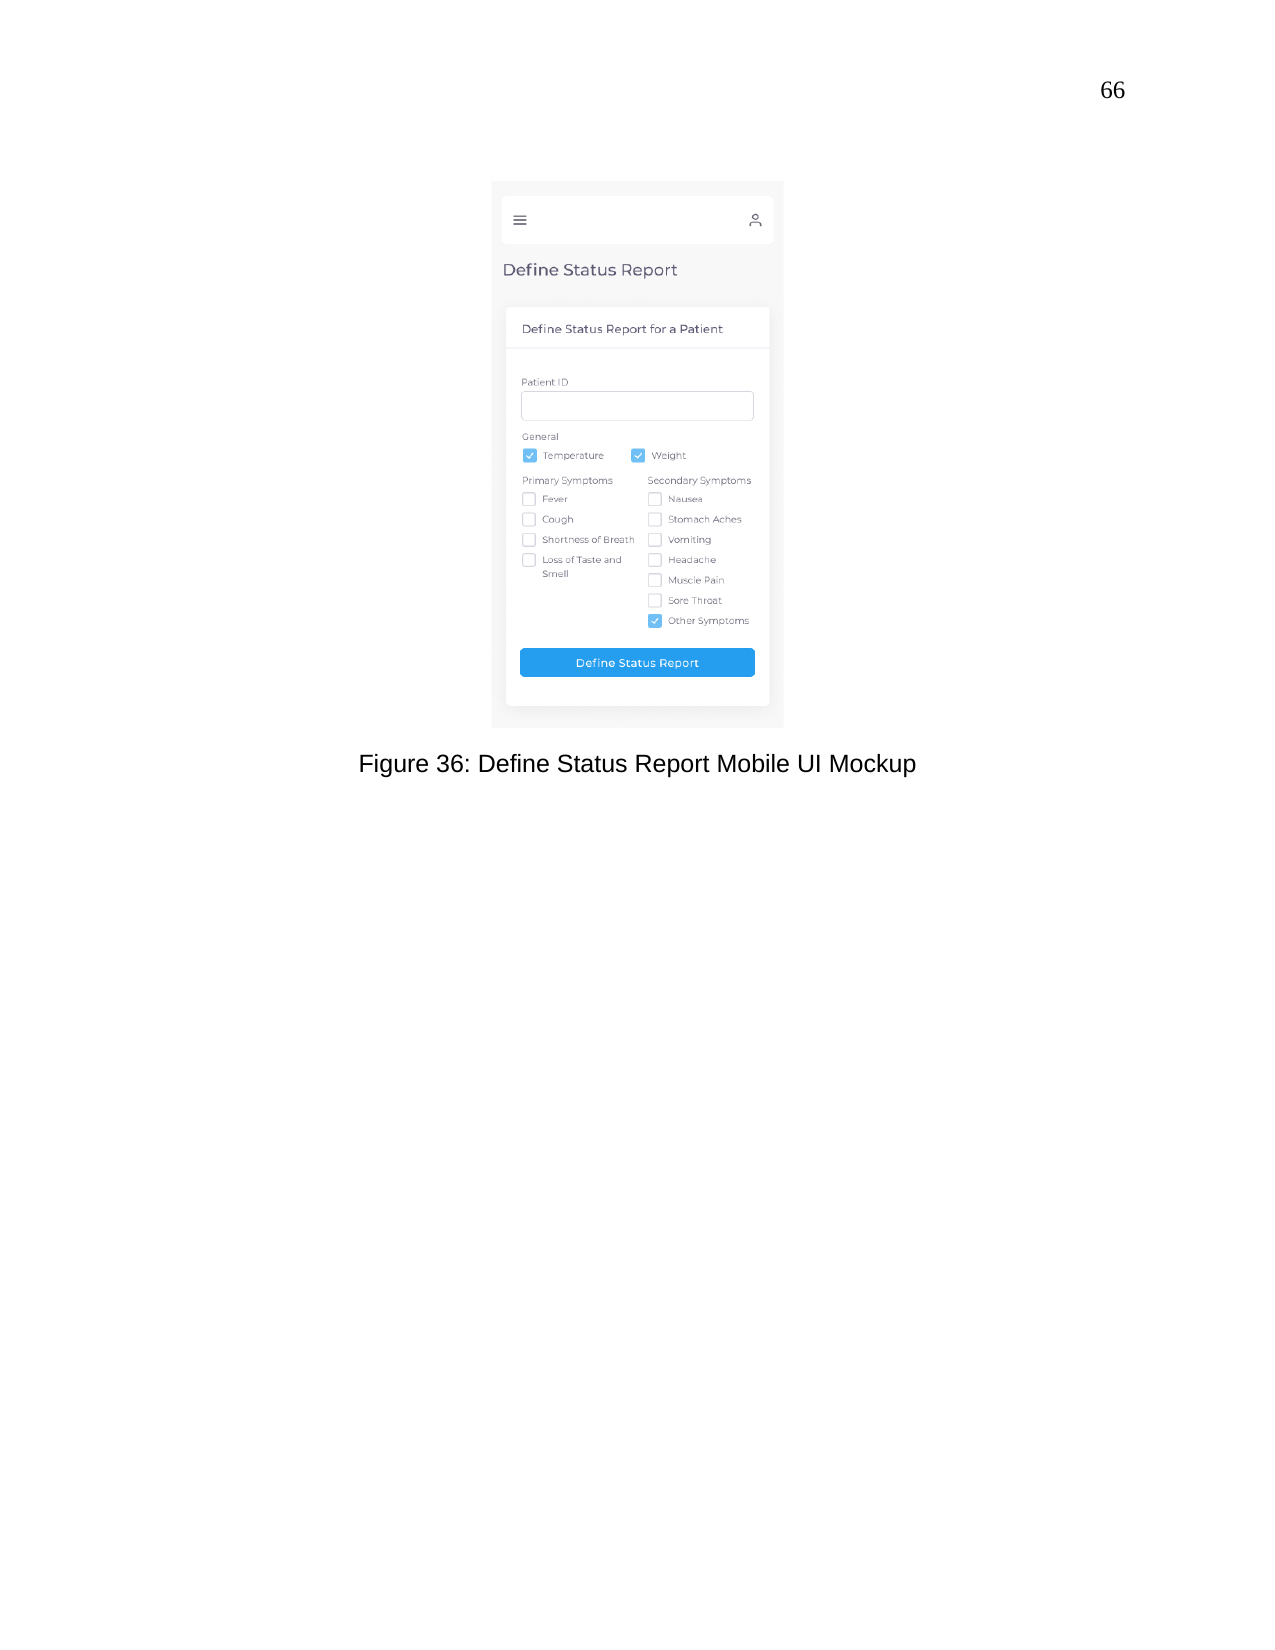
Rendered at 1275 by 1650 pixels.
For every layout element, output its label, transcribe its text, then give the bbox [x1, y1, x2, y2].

text Figure 36: Define Status Report Mobile UI Mockup [150, 749, 1125, 777]
picture [491, 181, 784, 728]
